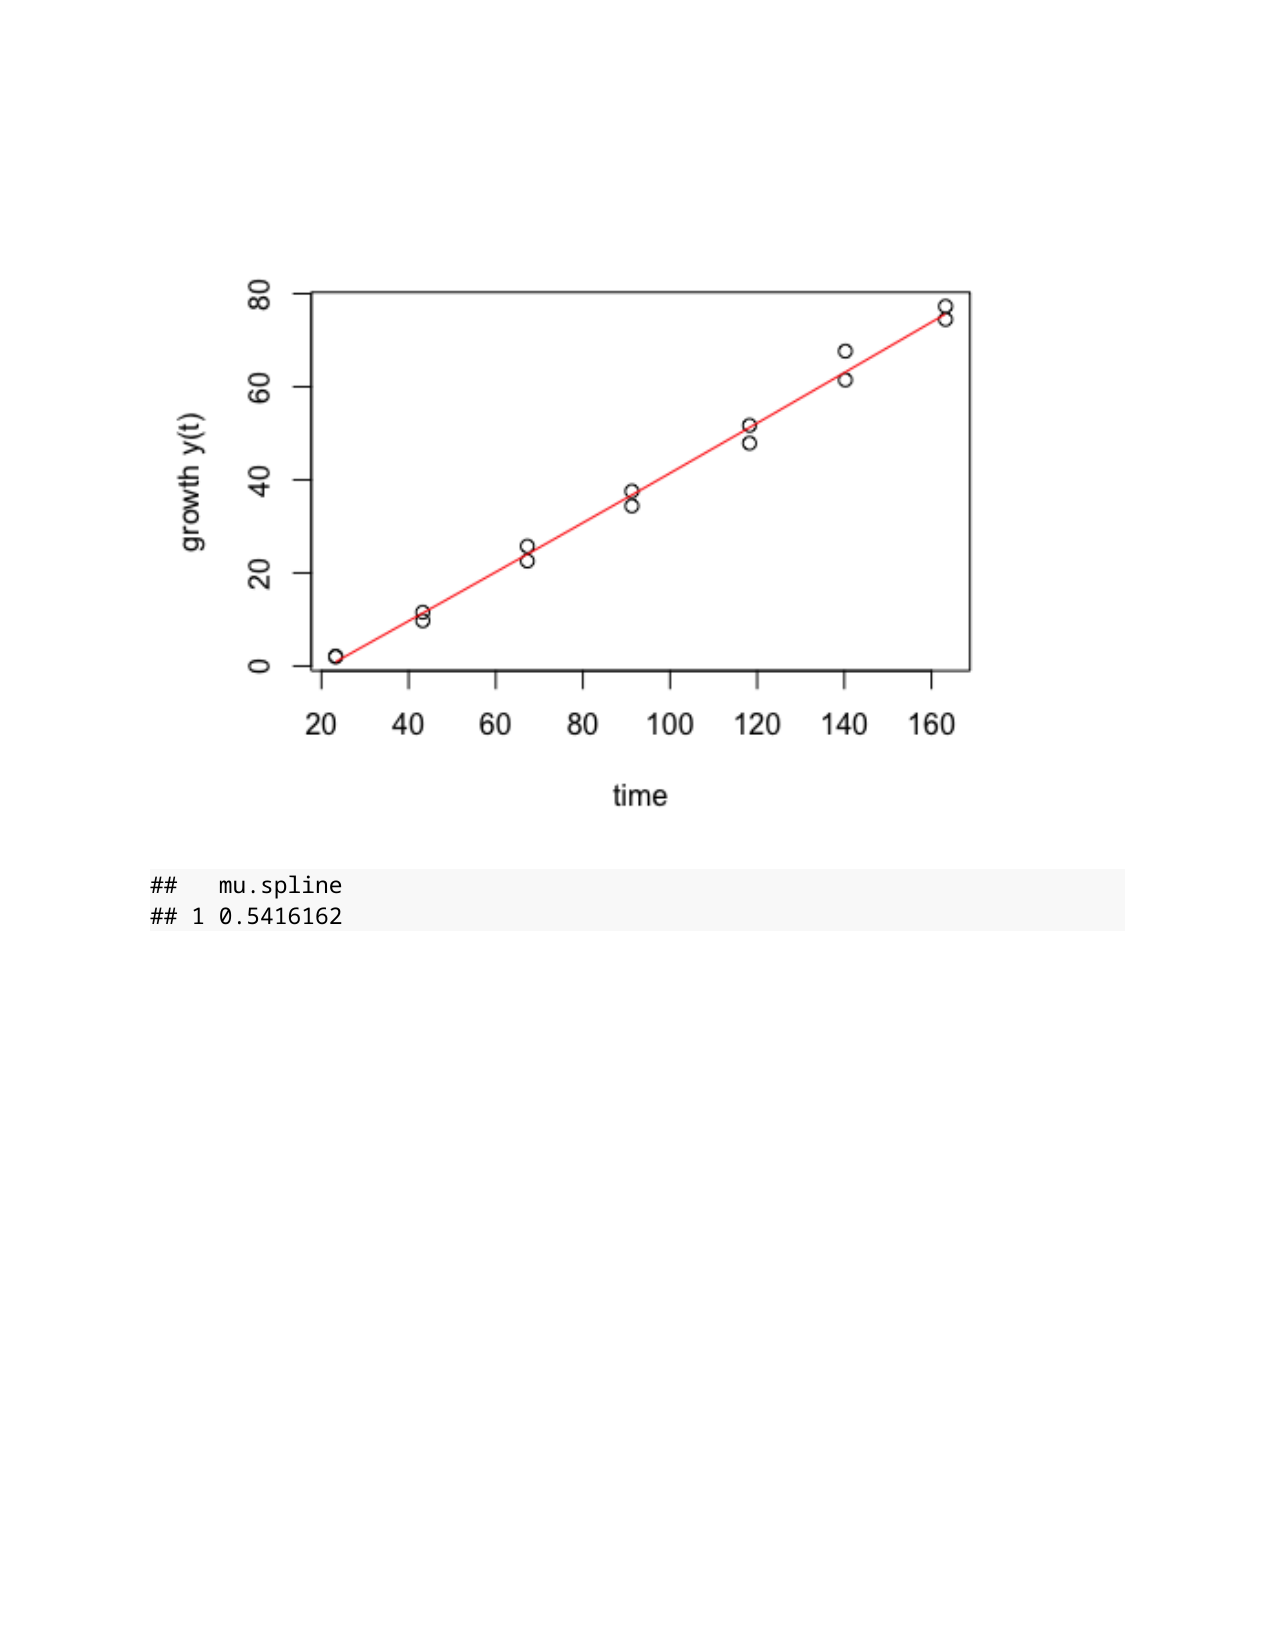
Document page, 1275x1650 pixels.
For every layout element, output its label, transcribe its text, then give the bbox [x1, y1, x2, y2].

picture [168, 150, 1044, 850]
text ## mu.spline ## 1 0.5416162 [150, 869, 1125, 931]
